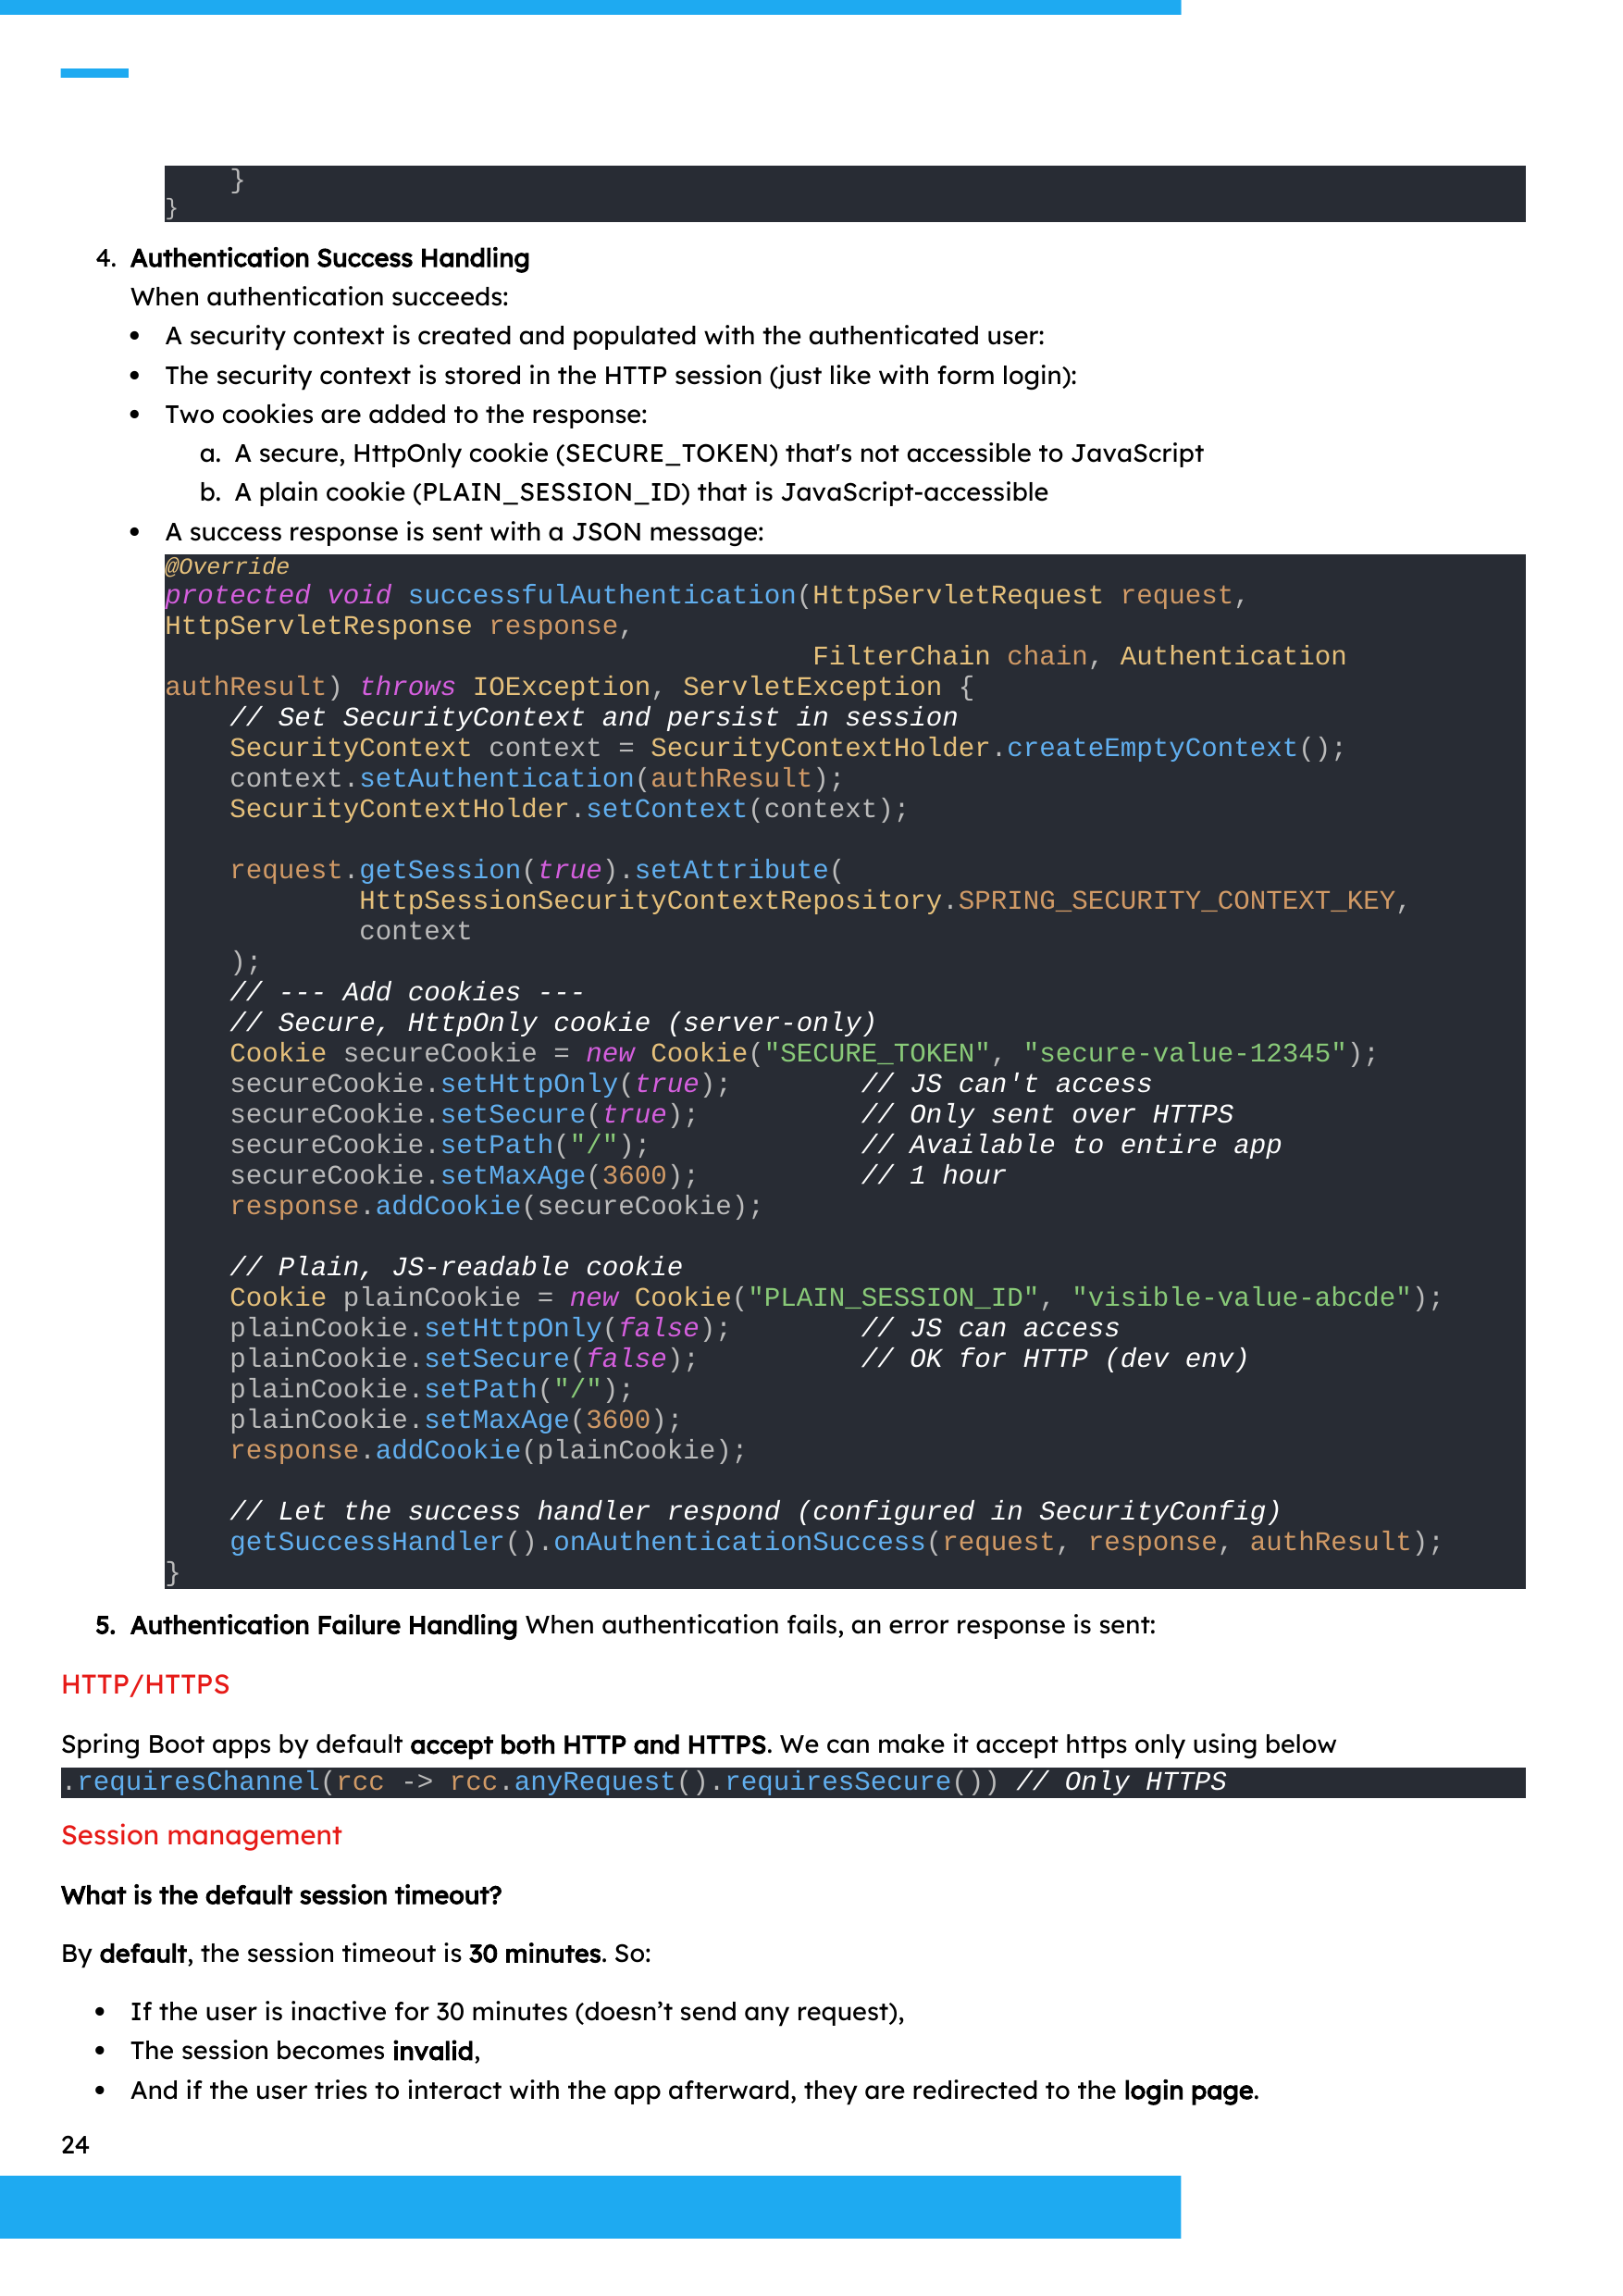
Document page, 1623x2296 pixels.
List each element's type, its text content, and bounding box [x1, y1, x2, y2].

list A secure, HttpOnly cookie (SECURE_TOKEN) that's not accessible to JavaScript [200, 437, 1526, 468]
text Spring Boot apps by default accept both HTTP and HTTPS. We can make it accept https only using below [61, 1729, 1526, 1760]
list A plain cookie (PLAIN_SESSION_ID) that is JavaScript-accessible [200, 477, 1526, 508]
picture [0, 2176, 1182, 2239]
subtitle Session management [61, 1818, 1526, 1851]
list Authentication Failure Handling When authentication fails, an error response is sent: [95, 1608, 1526, 1640]
text @Override protected void successfulAuthentication(HttpServletRequest request, HttpServletResponse response, FilterChain chain, Authentication authResult) throws IOException, ServletException { // Set SecurityContext and persist in session SecurityContext context = SecurityContextHolder.createEmptyContext(); context.setAuthentication(authResult); SecurityContextHolder.setContext(context); request.getSession(true).setAttribute( HttpSessionSecurityContextRepository.SPRING_SECURITY_CONTEXT_KEY, context ); // --- Add cookies --- // Secure, HttpOnly cookie (server-only) Cookie secureCookie = new Cookie("SECURE_TOKEN", "secure-value-12345"); secureCookie.setHttpOnly(true); // JS can't access secureCookie.setSecure(true); // Only sent over HTTPS secureCookie.setPath("/"); // Available to entire app secureCookie.setMaxAge(3600); // 1 hour response.addCookie(secureCookie); // Plain, JS-readable cookie Cookie plainCookie = new Cookie("PLAIN_SESSION_ID", "visible-value-abcde"); plainCookie.setHttpOnly(false); // JS can access plainCookie.setSecure(false); // OK for HTTP (dev env) plainCookie.setPath("/"); plainCookie.setMaxAge(3600); response.addCookie(plainCookie); // Let the success handler respond (configured in SecurityConfig) getSuccessHandler().onAuthenticationSuccess(request, response, authResult); } [165, 554, 1526, 1589]
list If the user is inactive for 30 minutes (doesn’t send any request), [95, 1995, 1526, 2027]
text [165, 166, 1526, 222]
list When authentication succeeds: [130, 280, 1526, 312]
text What is the default session timeout? [61, 1879, 1526, 1910]
list A security context is created and populated with the authenticated user: [130, 320, 1526, 351]
list And if the user tries to interact with the app afterward, they are redirected to the login page. [95, 2074, 1526, 2105]
text .requiresChannel(rcc -> rcc.anyRequest().requiresSecure()) // Only HTTPS [61, 1768, 1526, 1798]
list The security context is stored in the HTTP session (just like with form login): [130, 359, 1526, 391]
list The session becomes invalid, [95, 2035, 1526, 2066]
list Two cookies are added to the response: [130, 398, 1526, 429]
list A success response is sent with a JSON message: [130, 515, 1526, 547]
picture [60, 68, 129, 78]
subtitle HTTP/HTTPS [61, 1667, 1526, 1701]
text By default, the session timeout is 30 minutes. So: [61, 1937, 1526, 1968]
picture [0, 0, 1182, 15]
list Authentication Success Handling [95, 242, 1526, 273]
